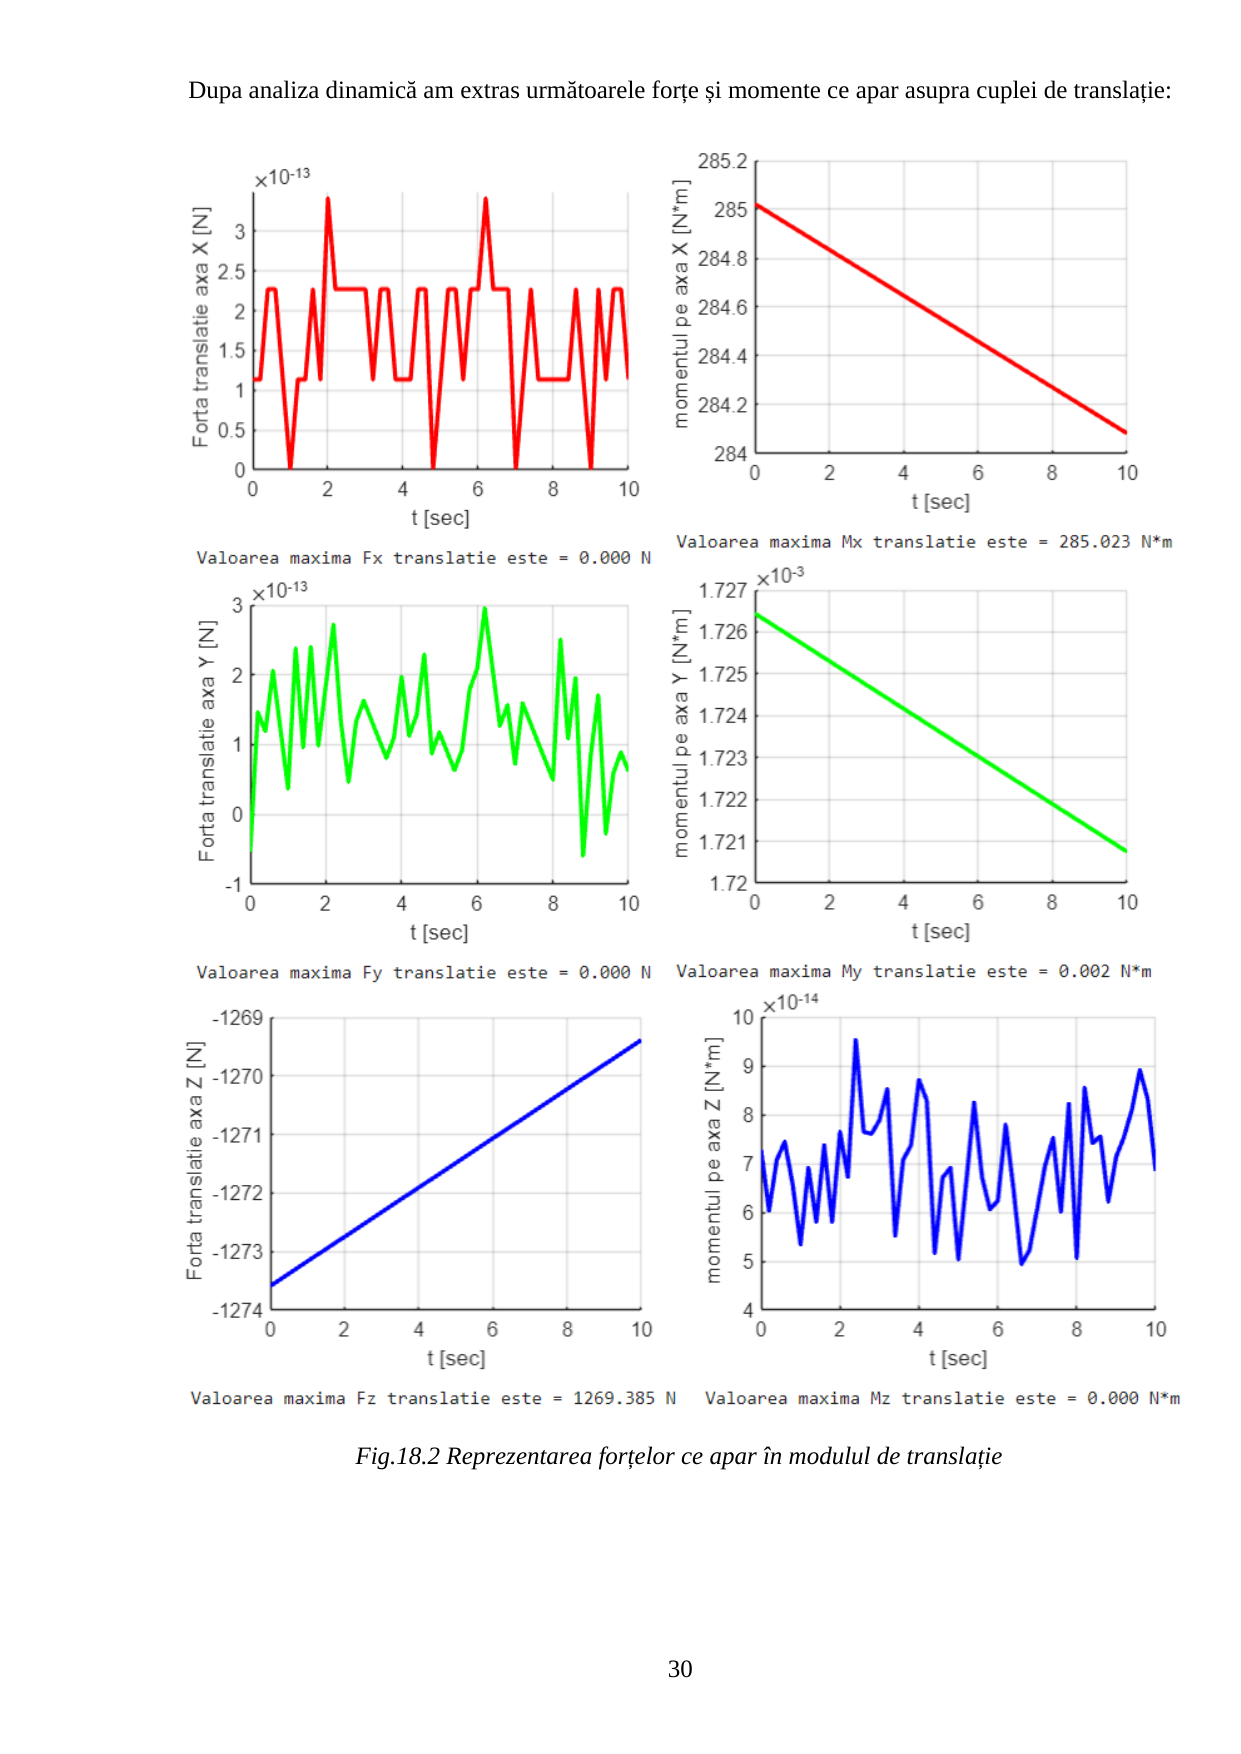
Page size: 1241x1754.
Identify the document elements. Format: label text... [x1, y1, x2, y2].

picture [173, 132, 1176, 1413]
picture [690, 987, 1187, 1413]
text Dupa analiza dinamică am extras următoarele forțe și momente ce apar asupra cuplei de translație: [150, 75, 1210, 104]
text Fig.18.2 Reprezentarea forțelor ce apar în modulul de translație [150, 1441, 1210, 1470]
